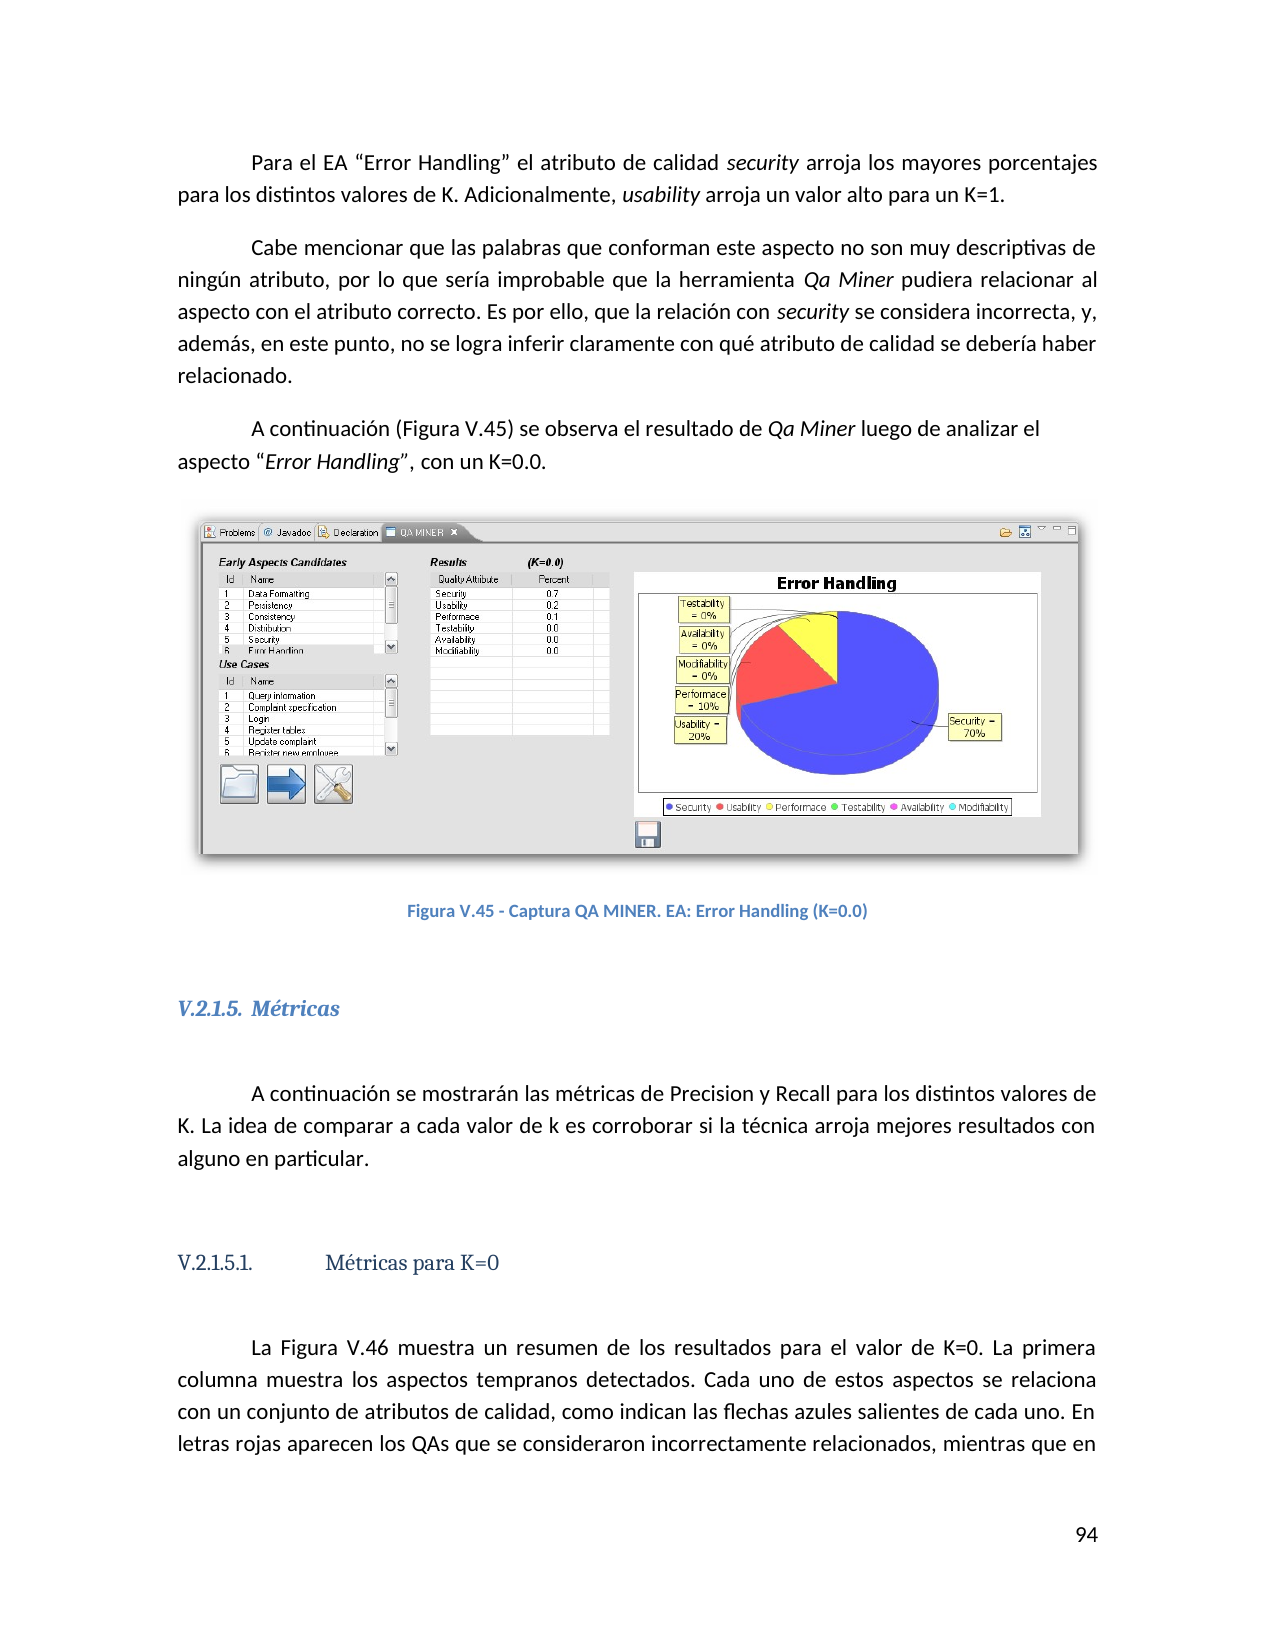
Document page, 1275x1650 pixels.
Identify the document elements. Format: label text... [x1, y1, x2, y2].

picture [177, 499, 1099, 875]
text Cabe mencionar que las palabras que conforman este aspecto no son muy descriptivas de ningún atributo, por lo que sería improbable que la herramienta Qa Miner pudiera relacionar al aspecto con el atributo correcto. Es por ello, que la relación con security se considera incorrecta, y, además, en este punto, no se logra inferir claramente con qué atributo de calidad se debería haber relacionado. [177, 233, 1098, 389]
text A continuación se mostrarán las métricas de Precision y Recall para los distintos valores de K. La idea de comparar a cada valor de k es corroborar si la técnica arroja mejores resultados con alguno en particular. [177, 1079, 1098, 1172]
subtitle Métricas para K=0 [177, 1250, 1098, 1276]
text Para el EA “Error Handling” el atributo de calidad security arroja los mayores porcentajes para los distintos valores de K. Adicionalmente, usability arroja un valor alto para un K=1. [177, 148, 1098, 208]
subtitle Métricas [177, 996, 1098, 1022]
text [177, 1333, 1098, 1457]
